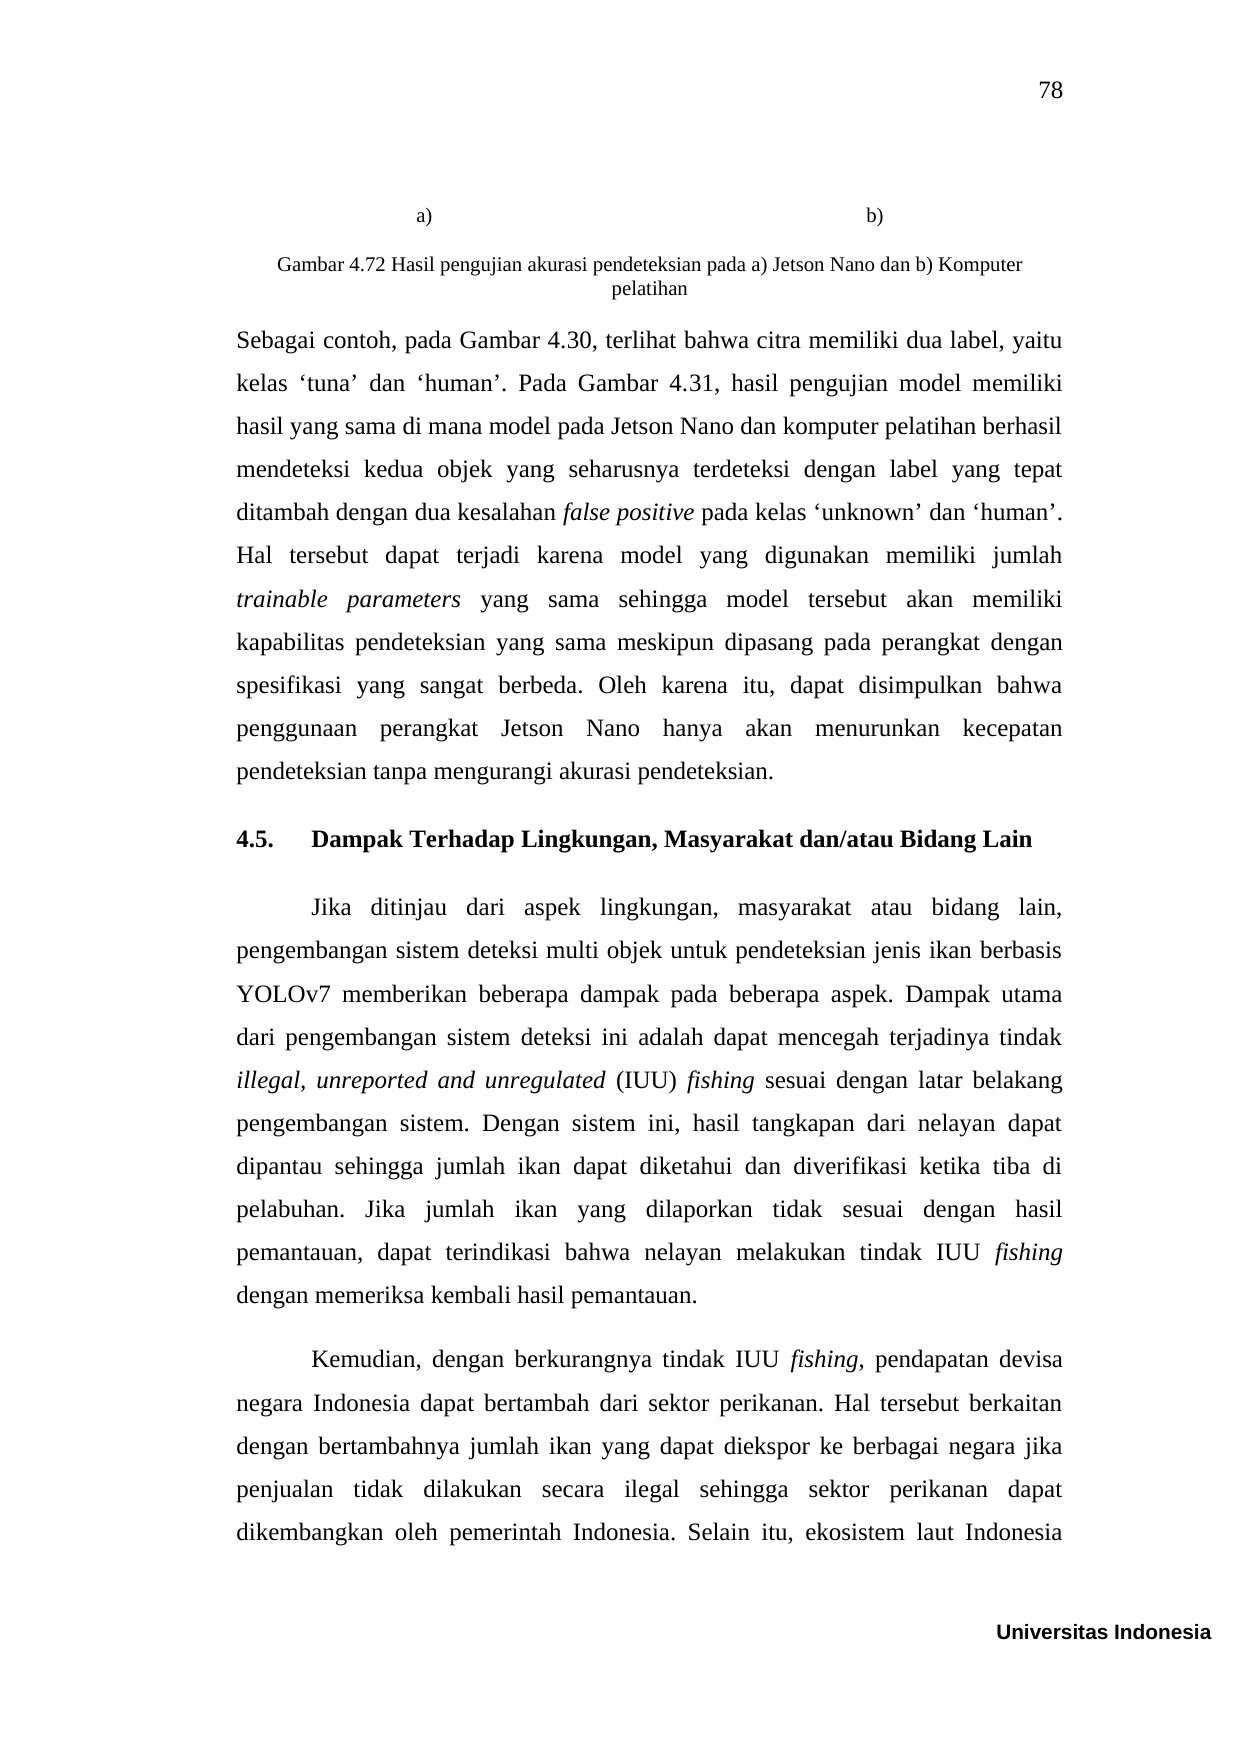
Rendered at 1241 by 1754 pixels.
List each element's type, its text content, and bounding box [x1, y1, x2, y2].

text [236, 1344, 1063, 1546]
subtitle Dampak Terhadap Lingkungan, Masyarakat dan/atau Bidang Lain [236, 824, 1063, 853]
text Jika ditinjau dari aspek lingkungan, masyarakat atau bidang lain, pengembangan sistem deteksi multi objek untuk pendeteksian jenis ikan berbasis YOLOv7 memberikan beberapa dampak pada beberapa aspek. Dampak utama dari pengembangan sistem deteksi ini adalah dapat mencegah terjadinya tindak illegal, unreported and unregulated (IUU) fishing sesuai dengan latar belakang pengembangan sistem. Dengan sistem ini, hasil tangkapan dari nelayan dapat dipantau sehingga jumlah ikan dapat diketahui dan diverifikasi ketika tiba di pelabuhan. Jika jumlah ikan yang dilaporkan tidak sesuai dengan hasil pemantauan, dapat terindikasi bahwa nelayan melakukan tindak IUU fishing dengan memeriksa kembali hasil pemantauan. [236, 892, 1063, 1309]
text Sebagai contoh, pada Gambar 4.30, terlihat bahwa citra memiliki dua label, yaitu kelas ‘tuna’ dan ‘human’. Pada Gambar 4.31, hasil pengujian model memiliki hasil yang sama di mana model pada Jetson Nano dan komputer pelatihan berhasil mendeteksi kedua objek yang seharusnya terdeteksi dengan label yang tepat ditambah dengan dua kesalahan false positive pada kelas ‘unknown’ dan ‘human’. Hal tersebut dapat terjadi karena model yang digunakan memiliki jumlah trainable parameters yang sama sehingga model tersebut akan memiliki kapabilitas pendeteksian yang sama meskipun dipasang pada perangkat dengan spesifikasi yang sangat berbeda. Oleh karena itu, dapat disimpulkan bahwa penggunaan perangkat Jetson Nano hanya akan menurunkan kecepatan pendeteksian tanpa mengurangi akurasi pendeteksian. [236, 325, 1063, 785]
text a) b) [236, 203, 1063, 227]
